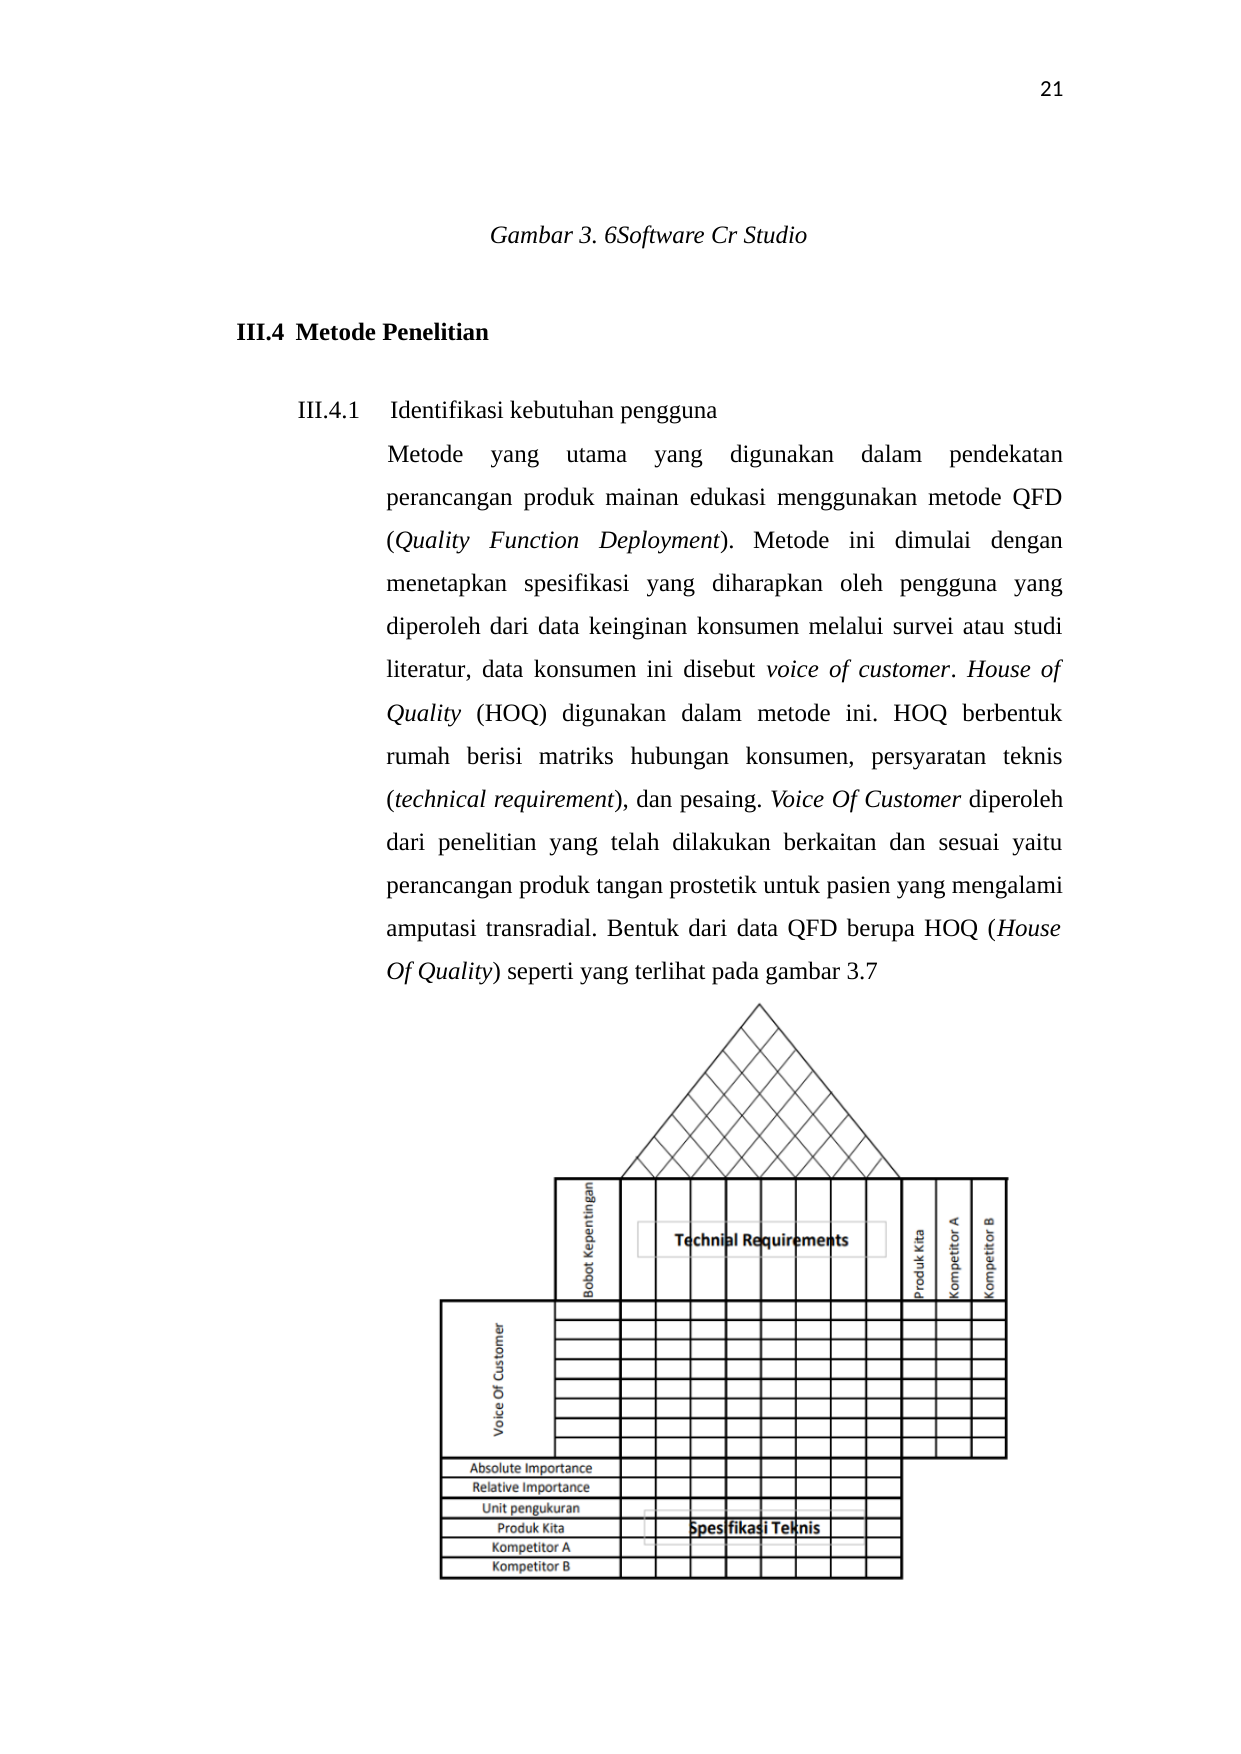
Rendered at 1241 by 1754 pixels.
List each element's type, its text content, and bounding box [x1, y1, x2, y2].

picture [416, 995, 1040, 1585]
subtitle Metode Penelitian [236, 317, 1063, 346]
list Metode yang utama yang digunakan dalam pendekatan perancangan produk mainan edukasi menggunakan metode QFD (Quality Function Deployment). Metode ini dimulai dengan menetapkan spesifikasi yang diharapkan oleh pengguna yang diperoleh dari data keinginan konsumen melalui survei atau studi literatur, data konsumen ini disebut voice of customer. House of Quality (HOQ) digunakan dalam metode ini. HOQ berbentuk rumah berisi matriks hubungan konsumen, persyaratan teknis (technical requirement), dan pesaing. Voice Of Customer diperoleh dari penelitian yang telah dilakukan berkaitan dan sesuai yaitu perancangan produk tangan prostetik untuk pasien yang mengalami amputasi transradial. Bentuk dari data QFD berupa HOQ (House Of Quality) seperti yang terlihat pada gambar 3.7 [386, 439, 1063, 985]
subtitle Identifikasi kebutuhan pengguna [297, 396, 1063, 424]
